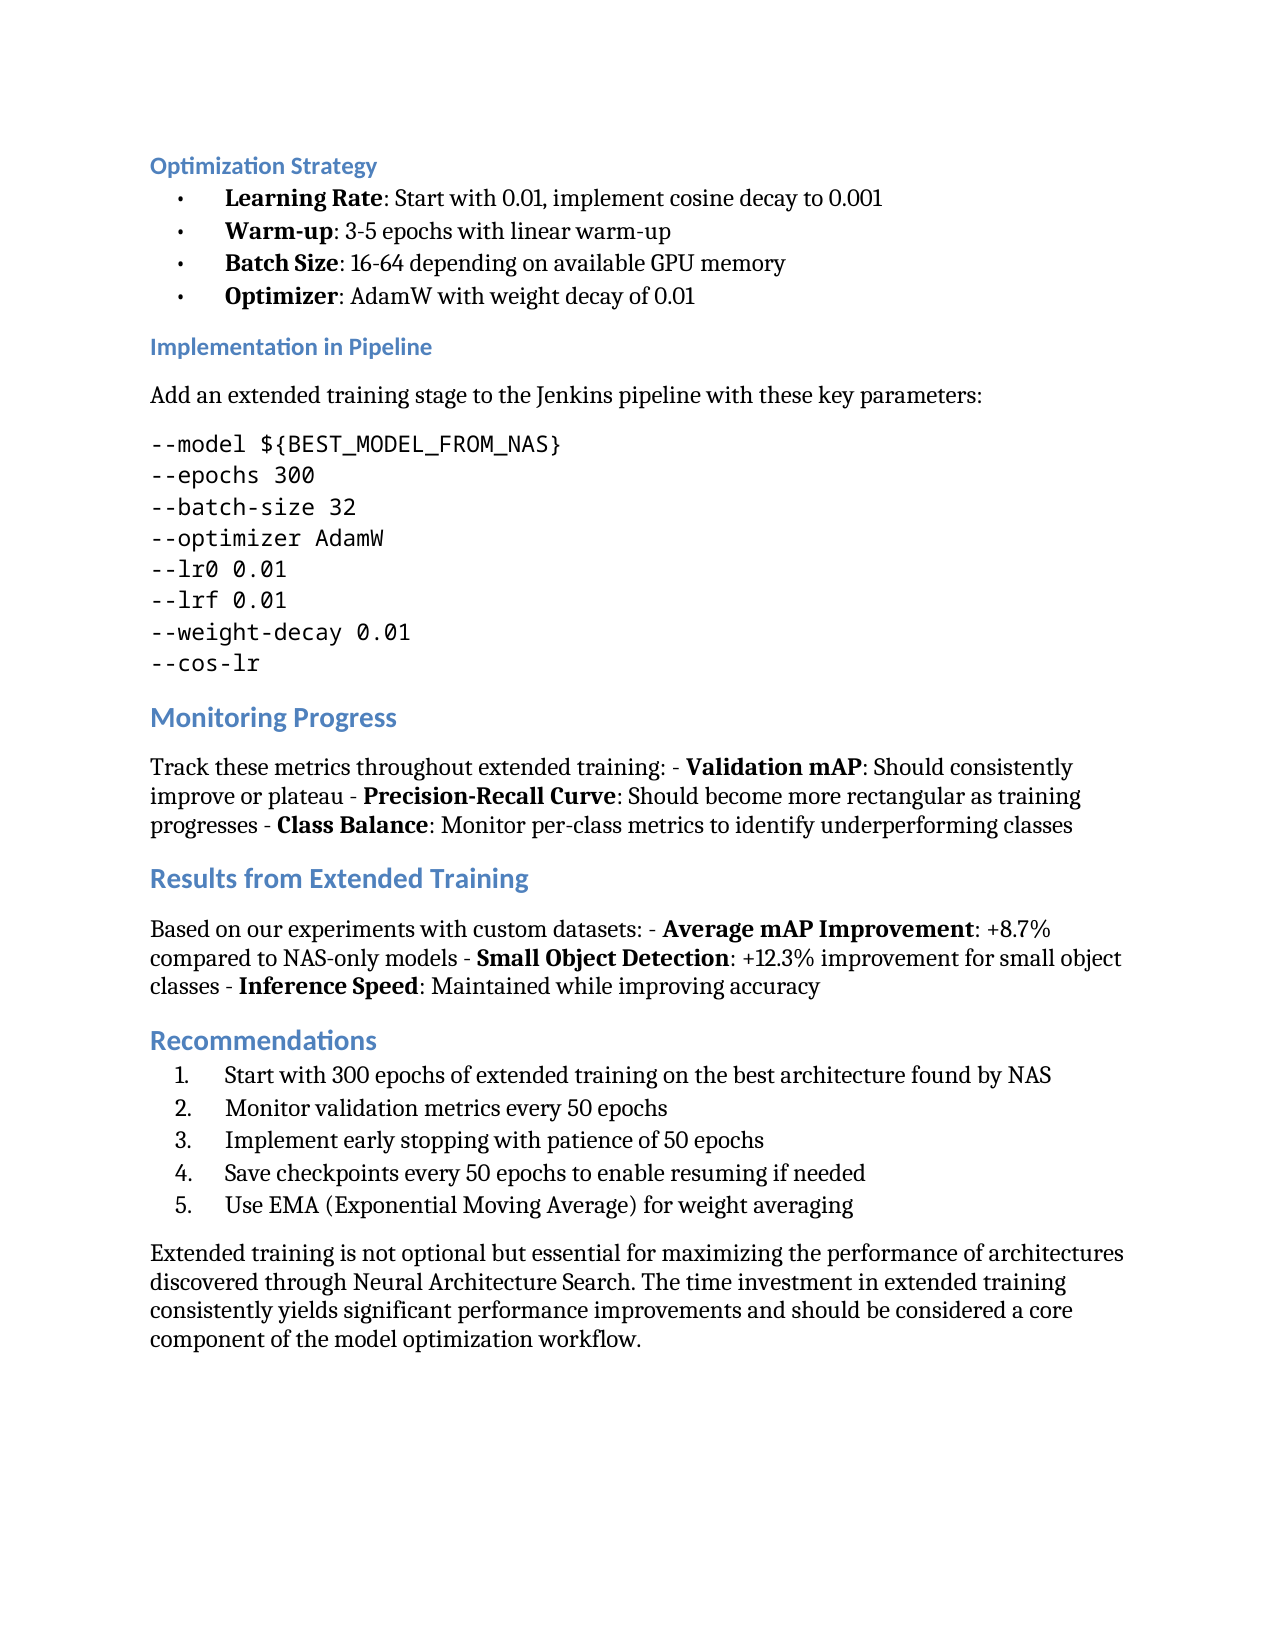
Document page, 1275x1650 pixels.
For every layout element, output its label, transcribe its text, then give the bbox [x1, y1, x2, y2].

list Use EMA (Exponential Moving Average) for weight averaging [175, 1191, 1125, 1220]
subtitle Results from Extended Training [150, 860, 1125, 896]
subtitle Implementation in Pipeline [150, 331, 1125, 362]
list Save checkpoints every 50 epochs to enable resuming if needed [175, 1159, 1125, 1187]
text Extended training is not optional but essential for maximizing the performance of architectures discovered through Neural Architecture Search. The time investment in extended training consistently yields significant performance improvements and should be considered a core component of the model optimization workflow. [150, 1239, 1125, 1354]
subtitle Optimization Strategy [150, 150, 1125, 181]
text --model ${BEST_MODEL_FROM_NAS} --epochs 300 --batch-size 32 --optimizer AdamW --lr0 0.01 --lrf 0.01 --weight-decay 0.01 --cos-lr [150, 428, 1125, 678]
subtitle Monitoring Progress [150, 699, 1125, 734]
list Monitor validation metrics every 50 epochs [175, 1094, 1125, 1122]
text Based on our experiments with custom datasets: - Average mAP Improvement: +8.7% compared to NAS-only models - Small Object Detection: +12.3% improvement for small object classes - Inference Speed: Maintained while improving accuracy [150, 915, 1125, 1001]
subtitle Recommendations [150, 1022, 1125, 1057]
list Implement early stopping with patience of 50 epochs [175, 1126, 1125, 1155]
list Learning Rate: Start with 0.01, implement cosine decay to 0.001 [175, 184, 1125, 213]
list Warm-up: 3-5 epochs with linear warm-up [175, 217, 1125, 246]
list Optimizer: AdamW with weight decay of 0.01 [175, 282, 1125, 311]
text Add an extended training stage to the Jenkins pipeline with these key parameters: [150, 381, 1125, 409]
text Track these metrics throughout extended training: - Validation mAP: Should consistently improve or plateau - Precision-Recall Curve: Should become more rectangular as training progresses - Class Balance: Monitor per-class metrics to identify underperforming classes [150, 753, 1125, 839]
list Batch Size: 16-64 depending on available GPU memory [175, 249, 1125, 278]
list Start with 300 epochs of extended training on the best architecture found by NAS [175, 1061, 1125, 1090]
